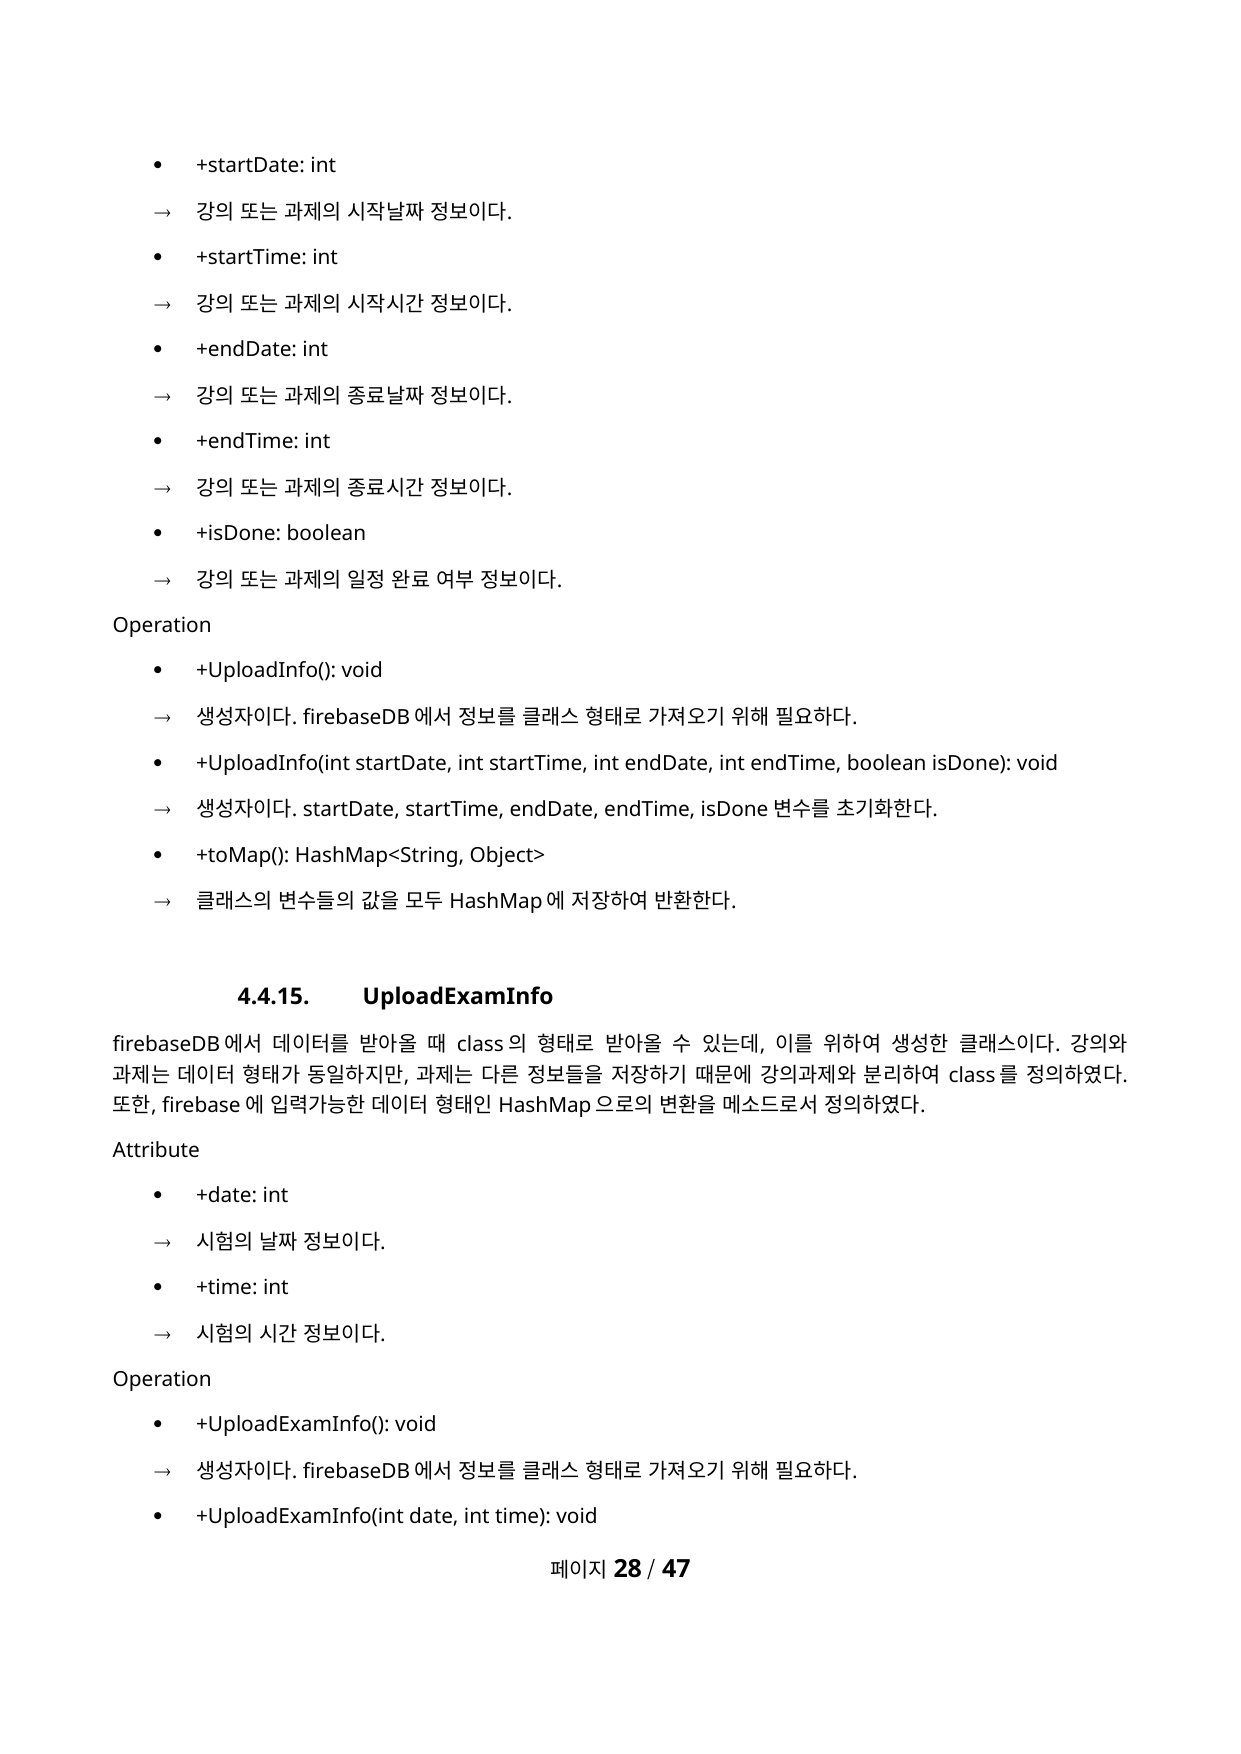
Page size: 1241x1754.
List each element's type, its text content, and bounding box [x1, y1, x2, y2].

list 클래스의 변수들의 값을 모두 HashMap에 저장하여 반환한다. [154, 885, 1128, 915]
list +startDate: int [154, 150, 1128, 178]
list 강의 또는 과제의 종료날짜 정보이다. [154, 379, 1128, 409]
list 강의 또는 과제의 종료시간 정보이다. [154, 471, 1128, 502]
list 생성자이다. firebaseDB에서 정보를 클래스 형태로 가져오기 위해 필요하다. [154, 701, 1128, 731]
list +date: int [154, 1180, 1128, 1209]
list +endTime: int [154, 426, 1128, 455]
list UploadExamInfo [237, 980, 1128, 1011]
list 생성자이다. firebaseDB에서 정보를 클래스 형태로 가져오기 위해 필요하다. [154, 1455, 1128, 1485]
list +time: int [154, 1272, 1128, 1301]
list +UploadInfo(int startDate, int startTime, int endDate, int endTime, boolean isDone): void [154, 748, 1128, 776]
list 강의 또는 과제의 시작날짜 정보이다. [154, 195, 1128, 225]
list +isDone: boolean [154, 518, 1128, 547]
text Operation [112, 610, 1128, 639]
list 시험의 날짜 정보이다. [154, 1225, 1128, 1256]
list +endDate: int [154, 334, 1128, 363]
list +UploadExamInfo(): void [154, 1409, 1128, 1438]
text Attribute [112, 1135, 1128, 1164]
text firebaseDB에서 데이터를 받아올 때 class의 형태로 받아올 수 있는데, 이를 위하여 생성한 클래스이다. 강의와 과제는 데이터 형태가 동일하지만, 과제는 다른 정보들을 저장하기 때문에 강의과제와 분리하여 class를 정의하였다. 또한, firebase에 입력가능한 데이터 형태인 HashMap으로의 변환을 메소드로서 정의하였다. [112, 1028, 1128, 1118]
text Operation [112, 1364, 1128, 1393]
list +UploadExamInfo(int date, int time): void [154, 1502, 1128, 1530]
list 시험의 시간 정보이다. [154, 1317, 1128, 1348]
list +UploadInfo(): void [154, 656, 1128, 684]
list 강의 또는 과제의 시작시간 정보이다. [154, 287, 1128, 317]
list 강의 또는 과제의 일정 완료 여부 정보이다. [154, 563, 1128, 594]
list 생성자이다. startDate, startTime, endDate, endTime, isDone변수를 초기화한다. [154, 793, 1128, 823]
list +startTime: int [154, 242, 1128, 271]
list +toMap(): HashMap<String, Object> [154, 840, 1128, 868]
